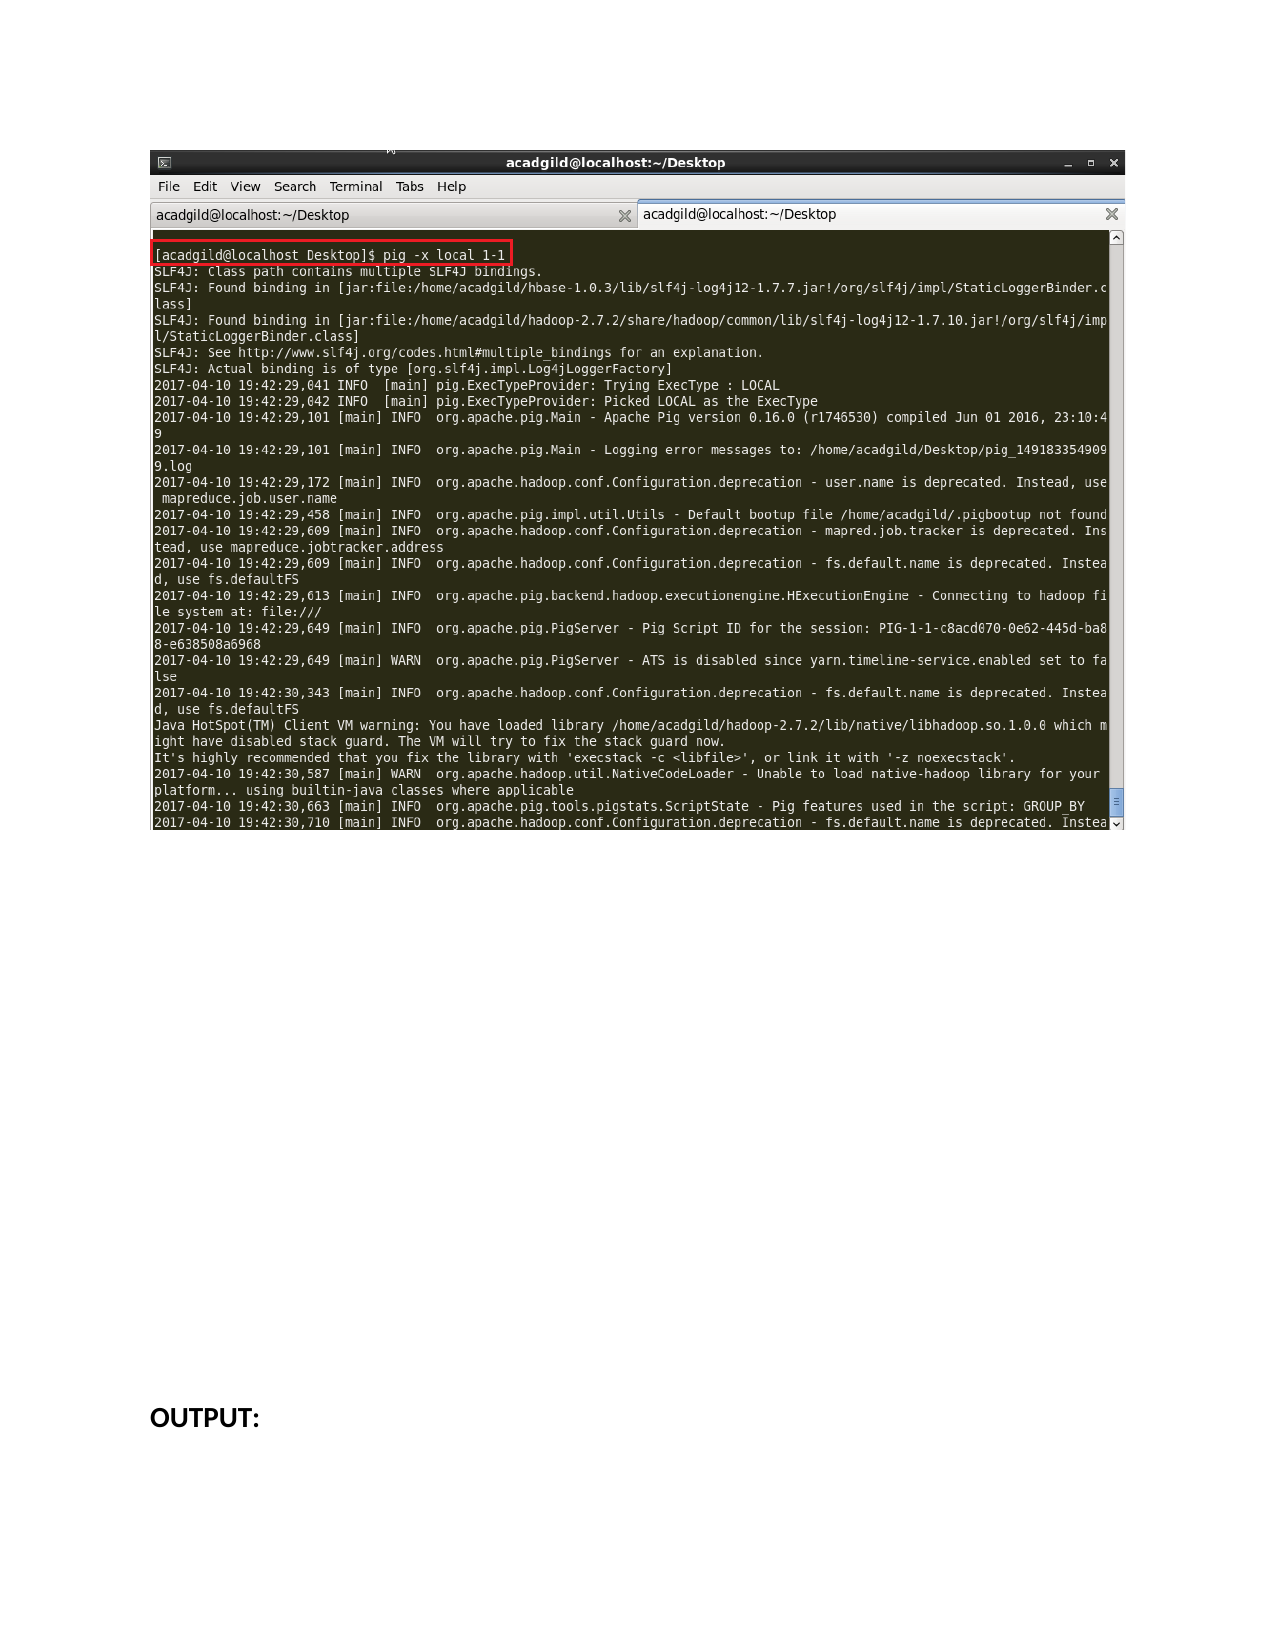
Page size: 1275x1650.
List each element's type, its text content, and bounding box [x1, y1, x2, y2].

text OUTPUT: [150, 1399, 1125, 1435]
picture [150, 150, 1125, 830]
